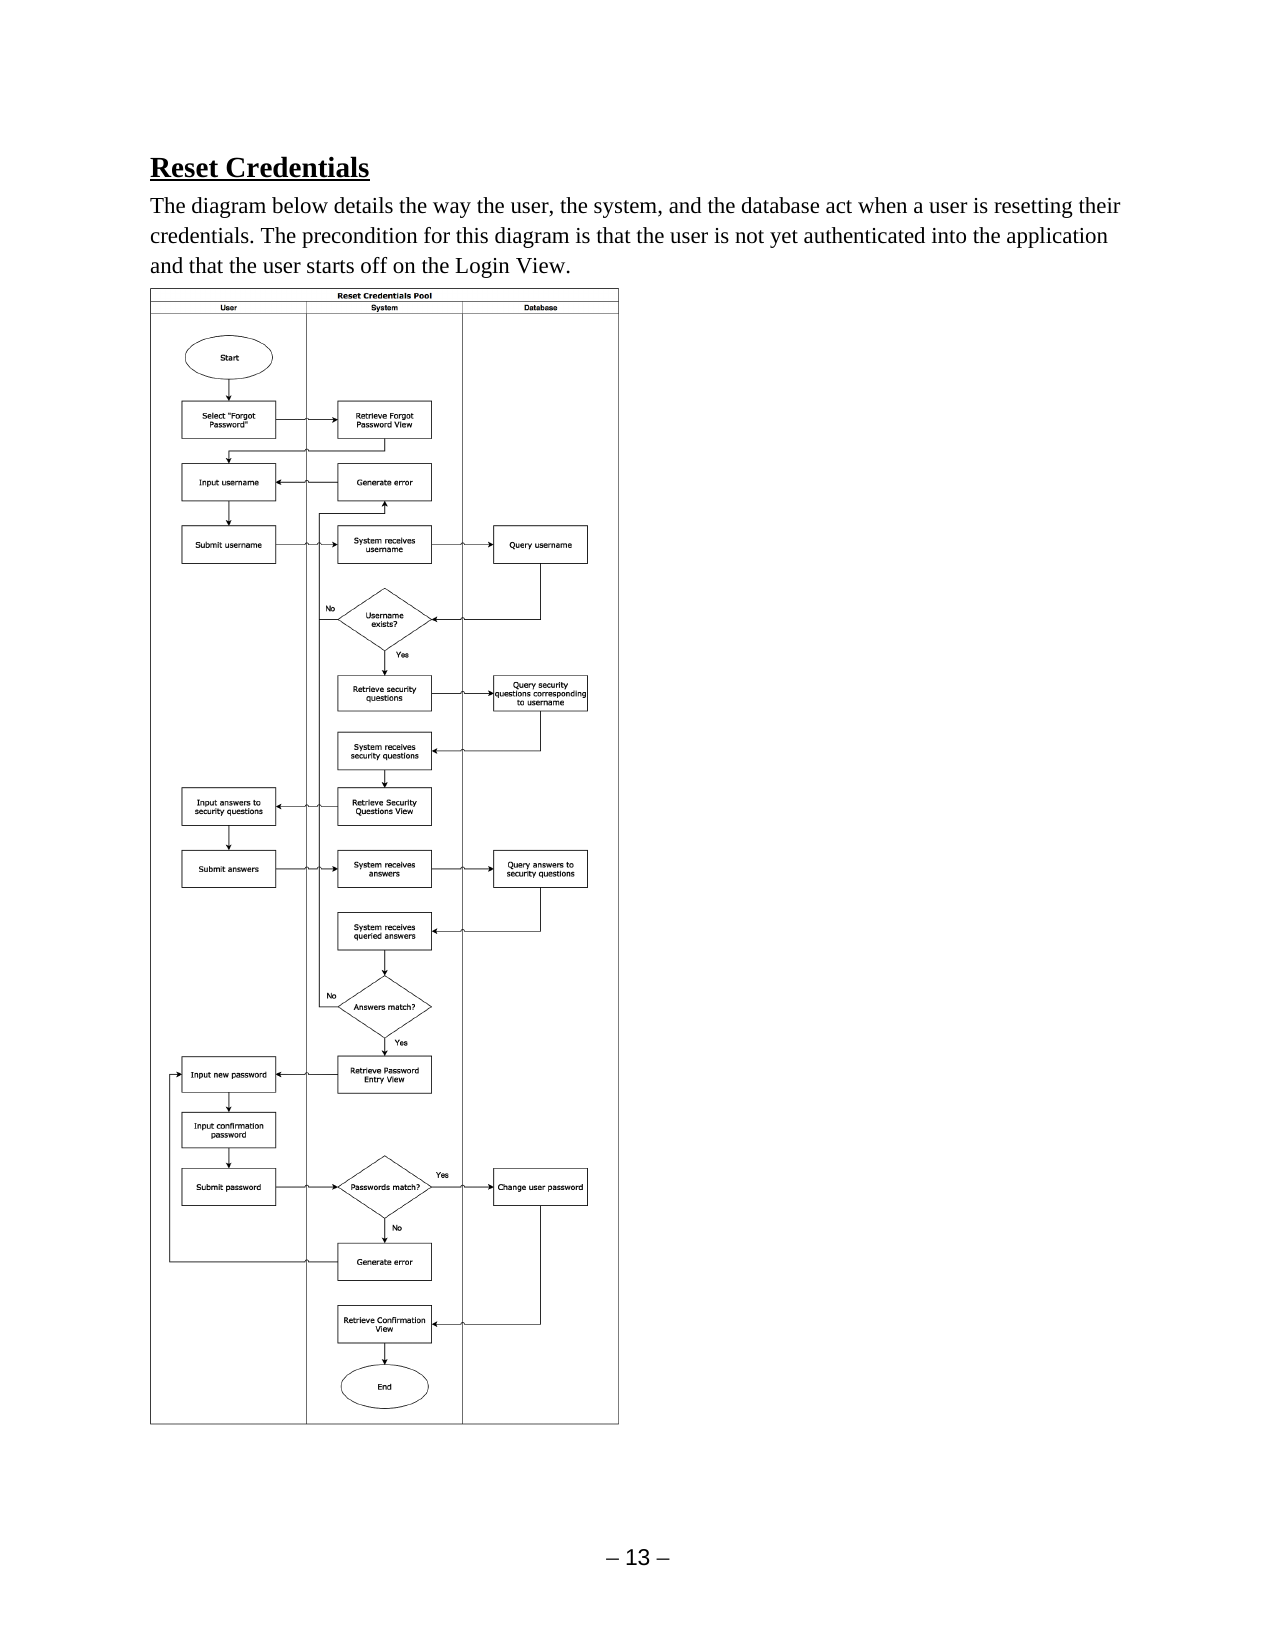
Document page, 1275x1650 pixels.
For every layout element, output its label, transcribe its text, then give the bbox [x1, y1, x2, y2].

picture [150, 288, 619, 1425]
text The diagram below details the way the user, the system, and the database act when a user is resetting their credentials. The precondition for this diagram is that the user is not yet authenticated into the application and that the user starts off on the Login View. [150, 192, 1125, 279]
subtitle Reset Credentials [150, 150, 1125, 183]
